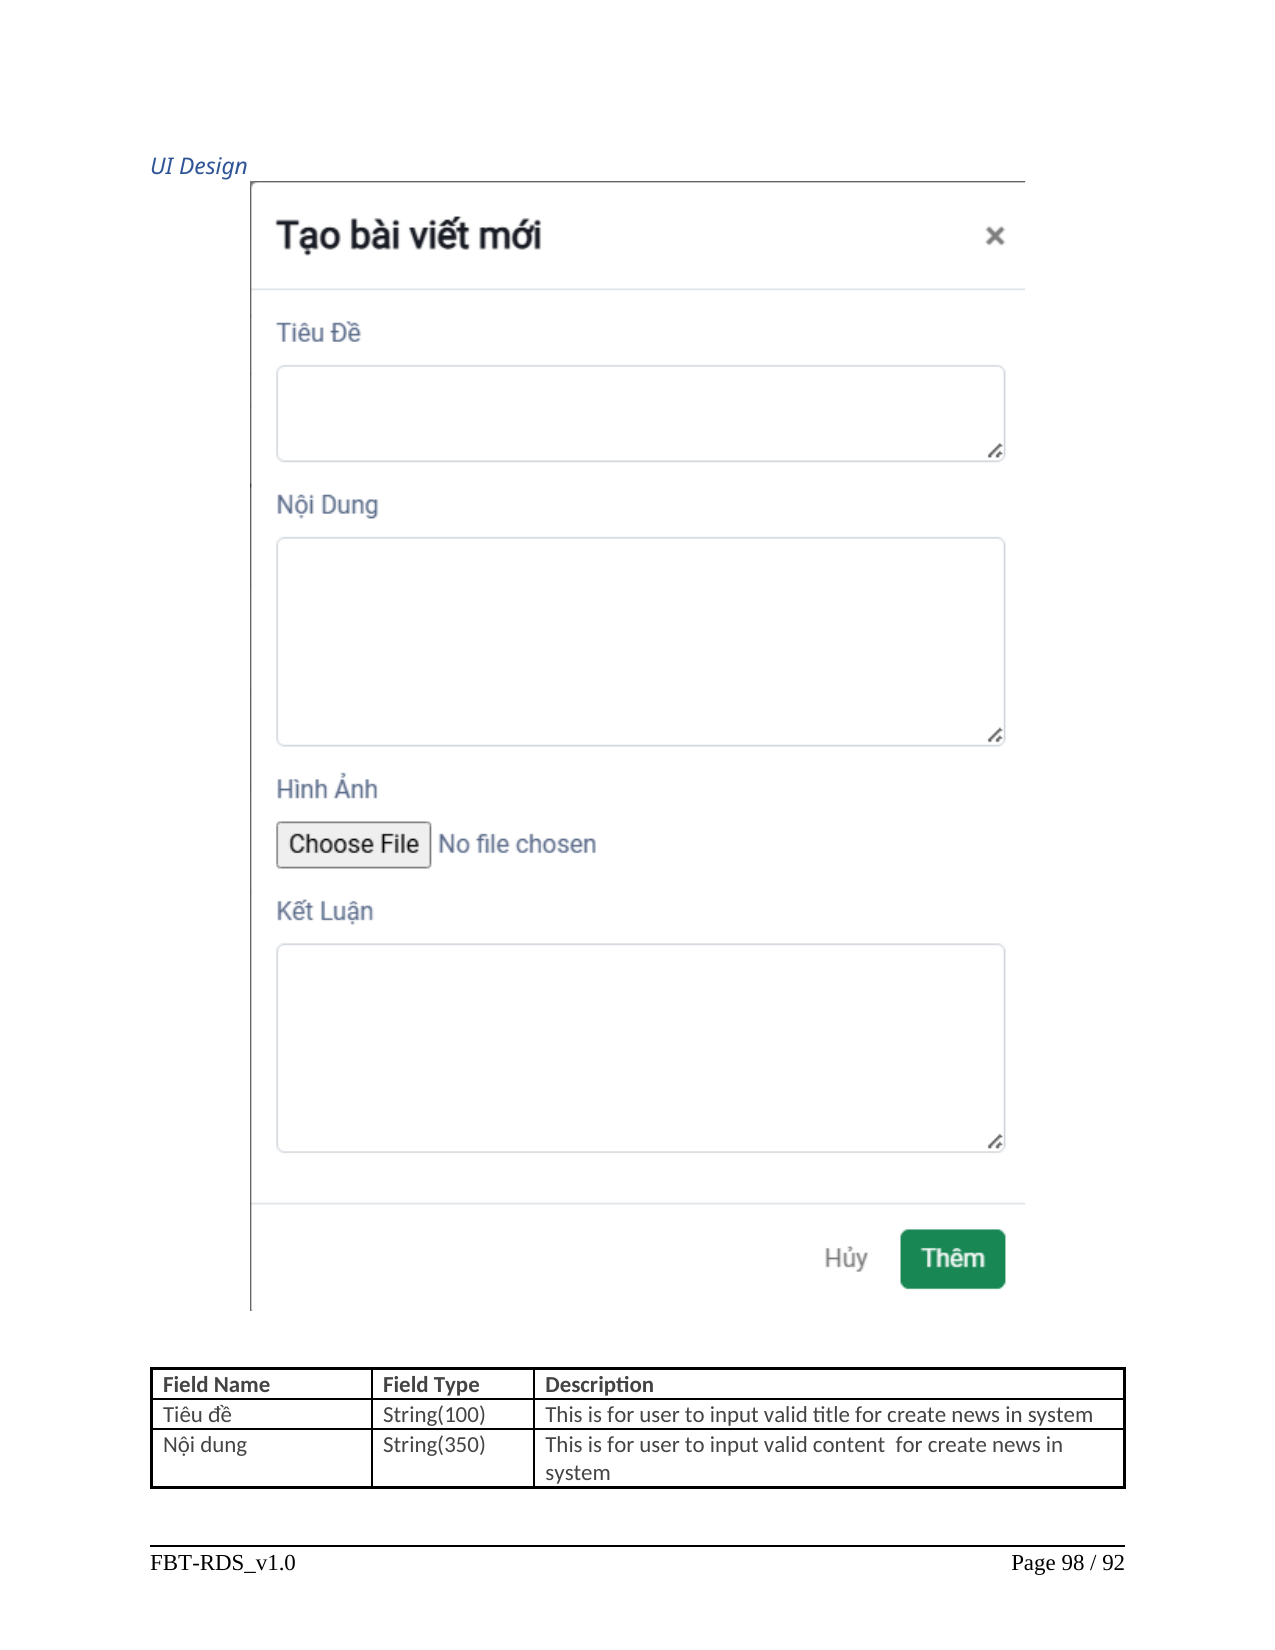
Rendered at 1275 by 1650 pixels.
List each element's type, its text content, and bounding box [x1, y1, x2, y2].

subtitle UI Design [150, 150, 1125, 181]
picture [250, 181, 1025, 1311]
